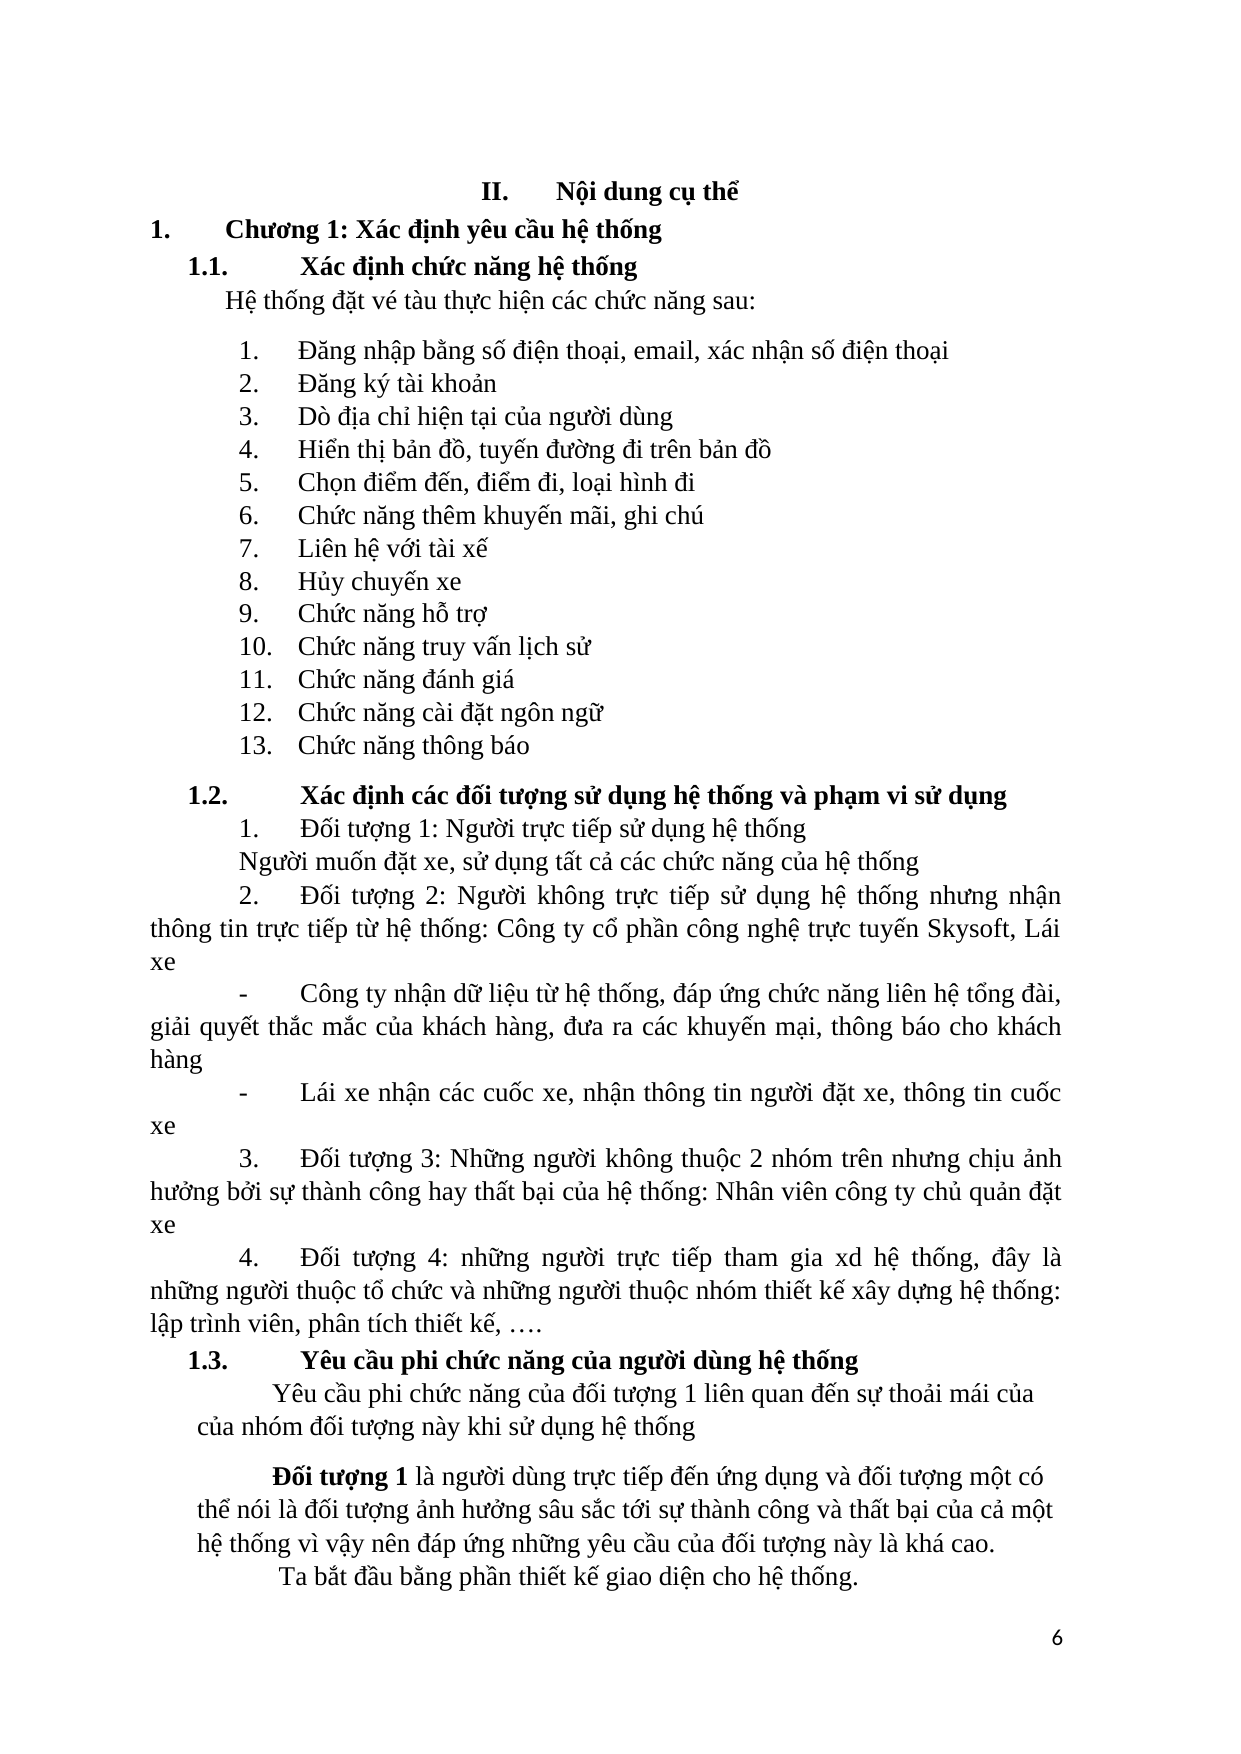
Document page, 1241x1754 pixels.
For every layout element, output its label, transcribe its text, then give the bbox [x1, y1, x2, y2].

list Chức năng truy vấn lịch sử [239, 630, 1063, 662]
list Đăng ký tài khoản [239, 367, 1063, 398]
subtitle Xác định các đối tượng sử dụng hệ thống và phạm vi sử dụng [187, 779, 1063, 810]
list Đối tượng 1 là người dùng trực tiếp đến ứng dụng và đối tượng một có thể nói là đối tượng ảnh hưởng sâu sắc tới sự thành công và thất bại của cả một hệ thống vì vậy nên đáp ứng những yêu cầu của đối tượng này là khá cao. [197, 1460, 1063, 1558]
text Yêu cầu phi chức năng của đối tượng 1 liên quan đến sự thoải mái của của nhóm đối tượng này khi sử dụng hệ thống [197, 1377, 1063, 1441]
list Liên hệ với tài xế [239, 532, 1063, 563]
list Chức năng đánh giá [239, 663, 1063, 694]
list Công ty nhận dữ liệu từ hệ thống, đáp ứng chức năng liên hệ tổng đài, giải quyết thắc mắc của khách hàng, đưa ra các khuyến mại, thông báo cho khách hàng [150, 977, 1063, 1074]
list Đối tượng 4: những người trực tiếp tham gia xd hệ thống, đây là những người thuộc tổ chức và những người thuộc nhóm thiết kế xây dựng hệ thống: lập trình viên, phân tích thiết kế, …. [150, 1241, 1063, 1338]
list Dò địa chỉ hiện tại của người dùng [239, 400, 1063, 431]
subtitle Yêu cầu phi chức năng của người dùng hệ thống [187, 1344, 1063, 1375]
list Đối tượng 2: Người không trực tiếp sử dụng hệ thống nhưng nhận thông tin trực tiếp từ hệ thống: Công ty cổ phần công nghệ trực tuyến Skysoft, Lái xe [150, 879, 1063, 976]
list Chọn điểm đến, điểm đi, loại hình đi [239, 466, 1063, 497]
text Hệ thống đặt vé tàu thực hiện các chức năng sau: [216, 284, 1063, 315]
list Hiển thị bản đồ, tuyến đường đi trên bản đồ [239, 433, 1063, 464]
list Chức năng thêm khuyến mãi, ghi chú [239, 499, 1063, 530]
list Lái xe nhận các cuốc xe, nhận thông tin người đặt xe, thông tin cuốc xe [150, 1076, 1063, 1140]
list Chức năng thông báo [239, 729, 1063, 760]
list Đối tượng 3: Những người không thuộc 2 nhóm trên nhưng chịu ảnh hưởng bởi sự thành công hay thất bại của hệ thống: Nhân viên công ty chủ quản đặt xe [150, 1142, 1063, 1239]
list Ta bắt đầu bằng phần thiết kế giao diện cho hệ thống. [197, 1560, 1063, 1592]
text Người muốn đặt xe, sử dụng tất cả các chức năng của hệ thống [150, 845, 1063, 876]
subtitle Nội dung cụ thể [156, 175, 1063, 206]
list Hủy chuyến xe [239, 564, 1063, 596]
subtitle Xác định chức năng hệ thống [187, 250, 1063, 282]
subtitle Chương 1: Xác định yêu cầu hệ thống [150, 213, 1063, 244]
list Chức năng hỗ trợ [239, 597, 1063, 629]
list Chức năng cài đặt ngôn ngữ [239, 696, 1063, 727]
list Đăng nhập bằng số điện thoại, email, xác nhận số điện thoại [239, 334, 1063, 365]
list Đối tượng 1: Người trực tiếp sử dụng hệ thống [150, 812, 1063, 843]
